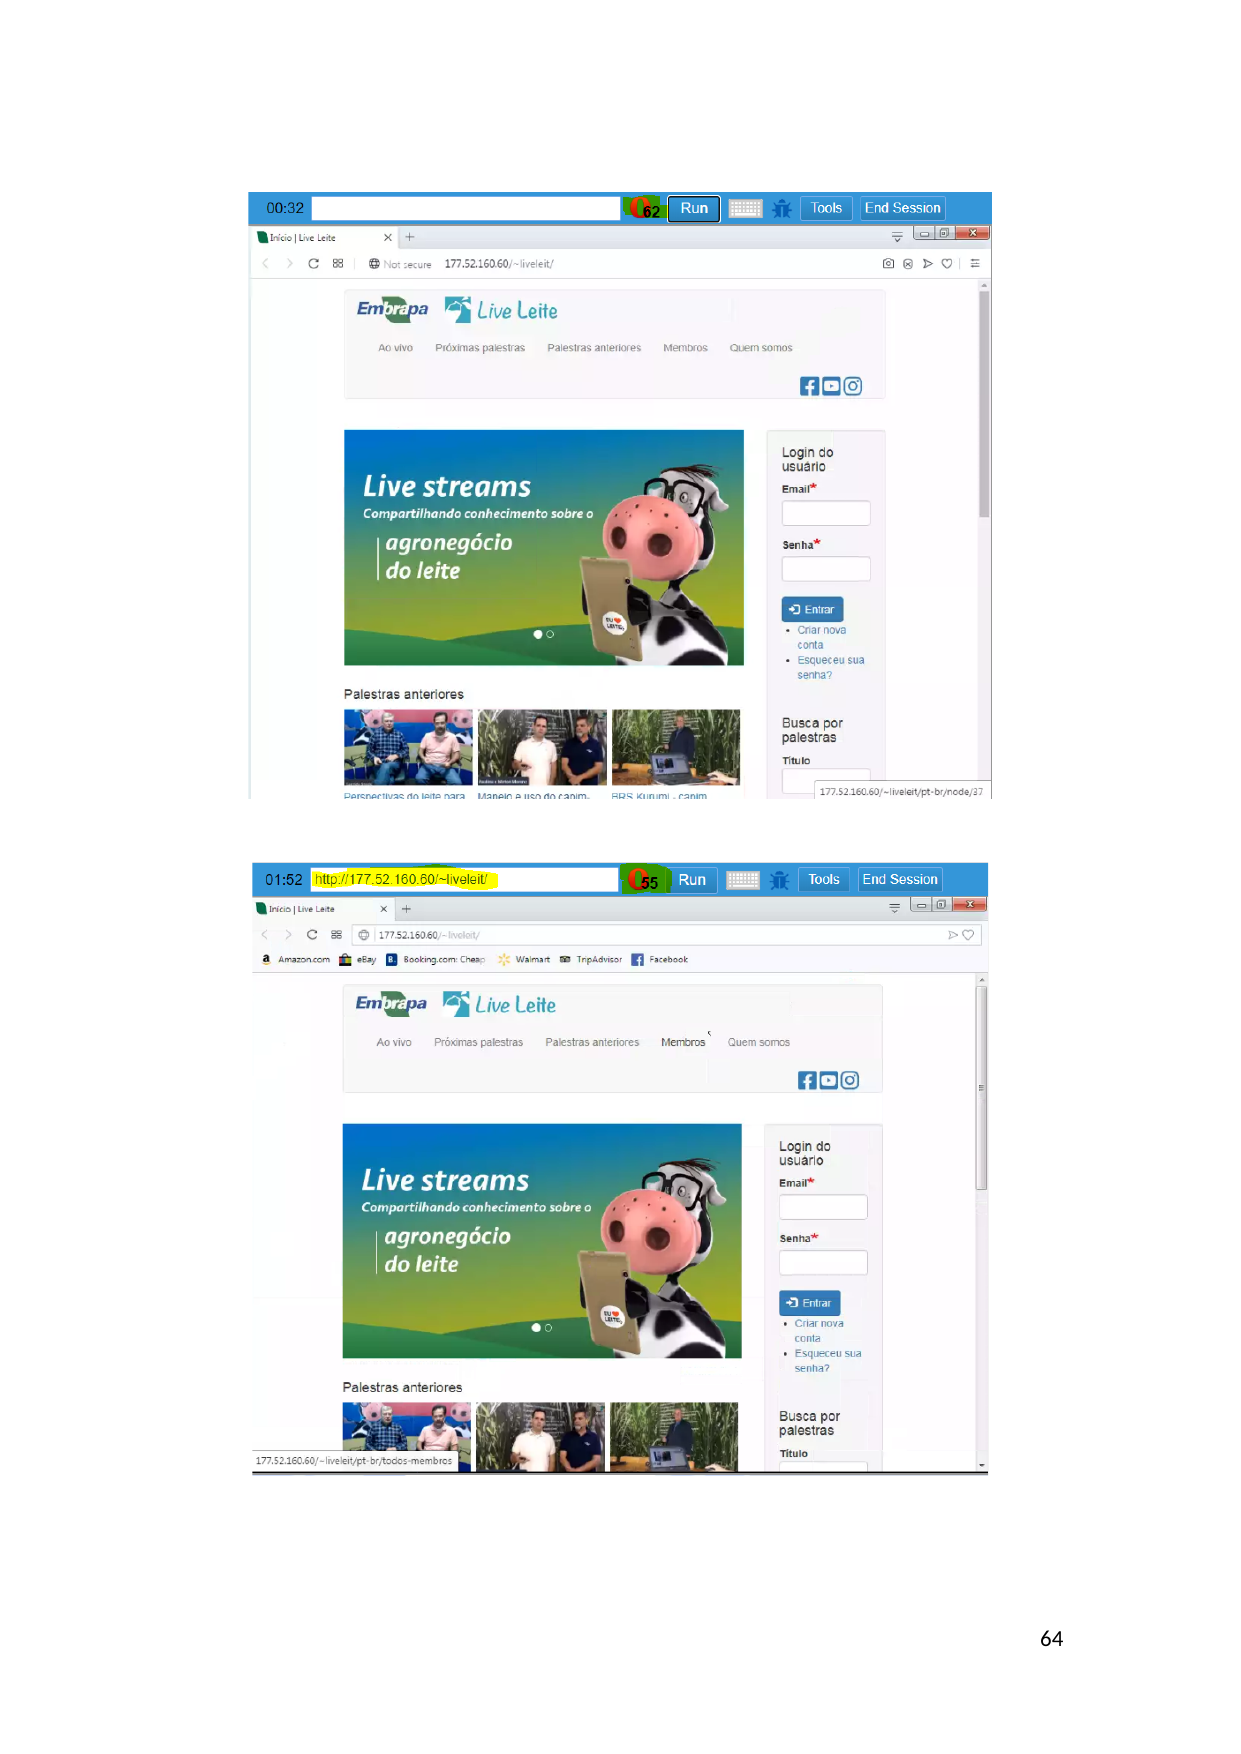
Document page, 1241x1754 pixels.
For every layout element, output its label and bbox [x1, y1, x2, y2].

picture [248, 192, 992, 799]
picture [252, 862, 989, 1476]
